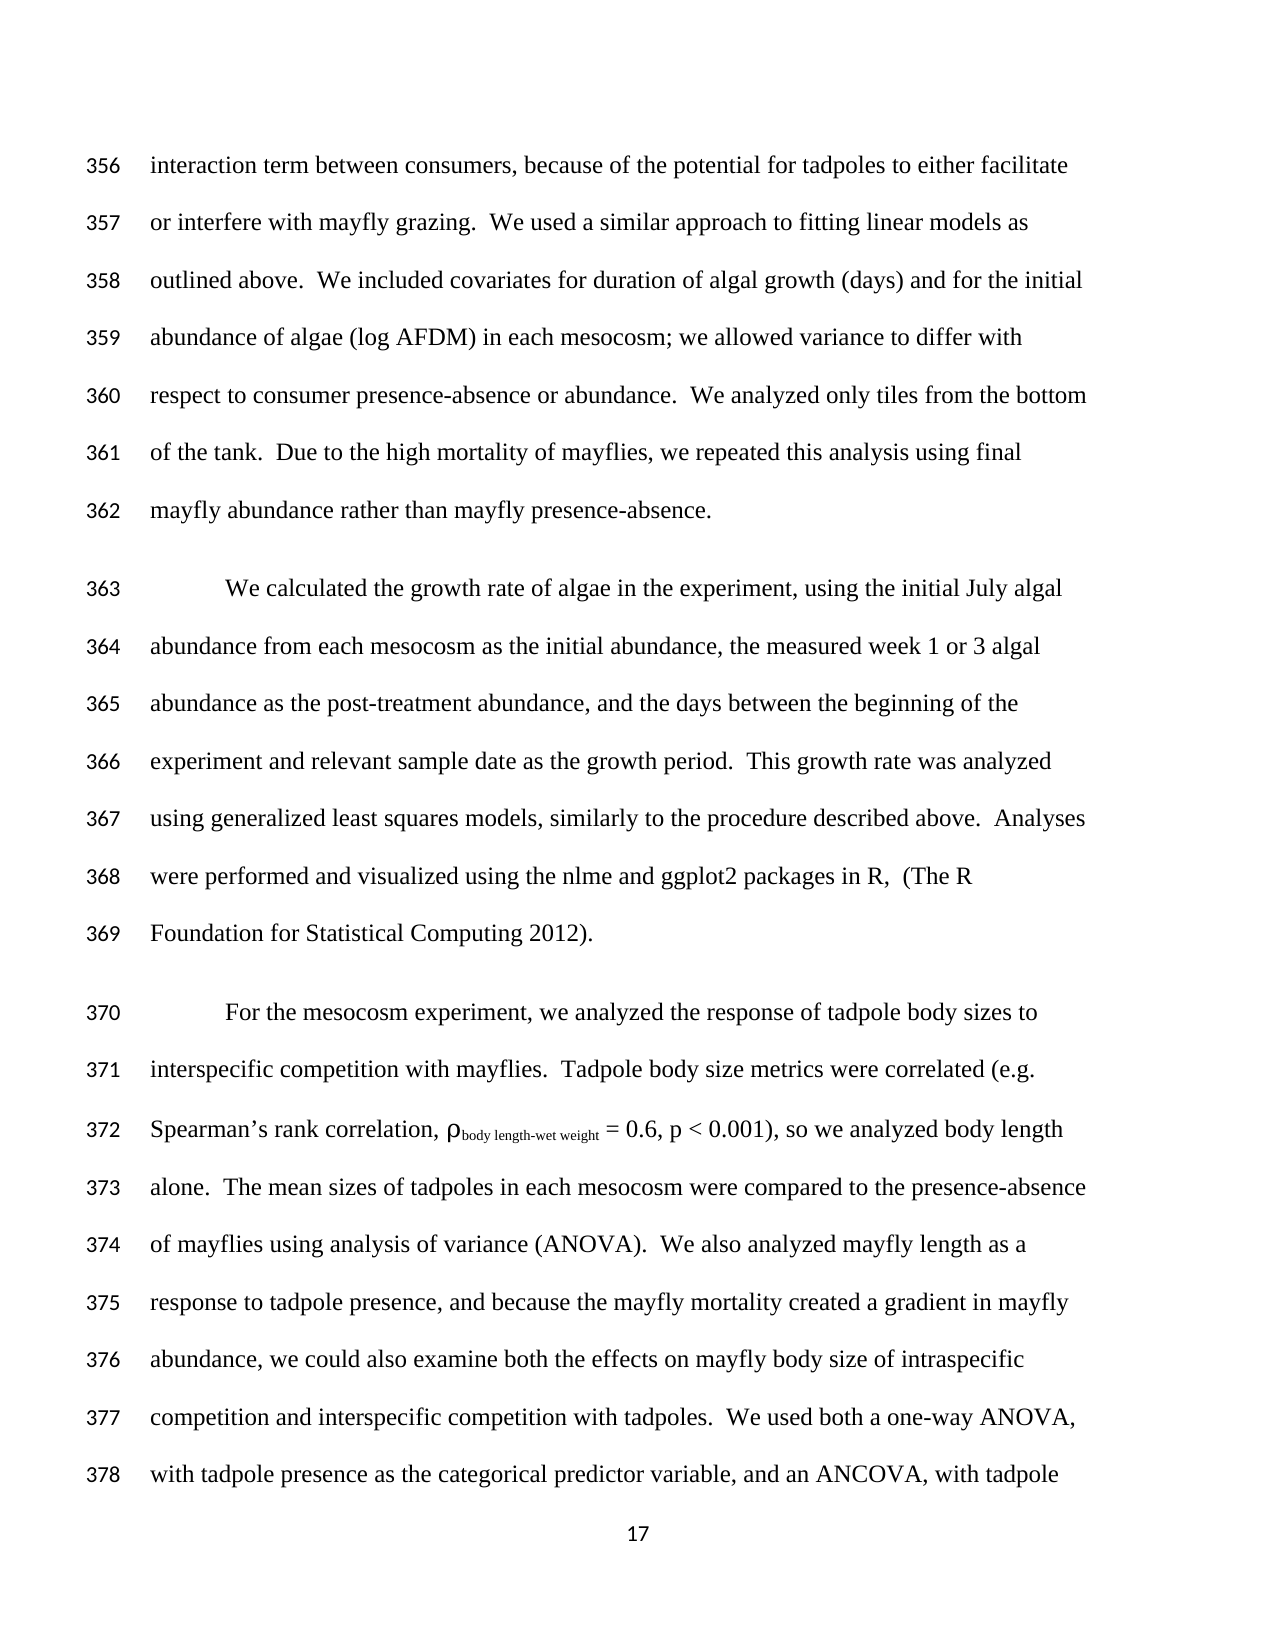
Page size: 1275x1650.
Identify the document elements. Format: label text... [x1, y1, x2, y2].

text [150, 150, 1087, 524]
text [150, 997, 1087, 1488]
text We calculated the growth rate of algae in the experiment, using the initial July algal abundance from each mesocosm as the initial abundance, the measured week 1 or 3 algal abundance as the post-treatment abundance, and the days between the beginning of the experiment and relevant sample date as the growth period. This growth rate was analyzed using generalized least squares models, similarly to the procedure described above. Analyses were performed and visualized using the nlme and ggplot2 packages in R, (The R Foundation for Statistical Computing 2012). [150, 573, 1087, 947]
